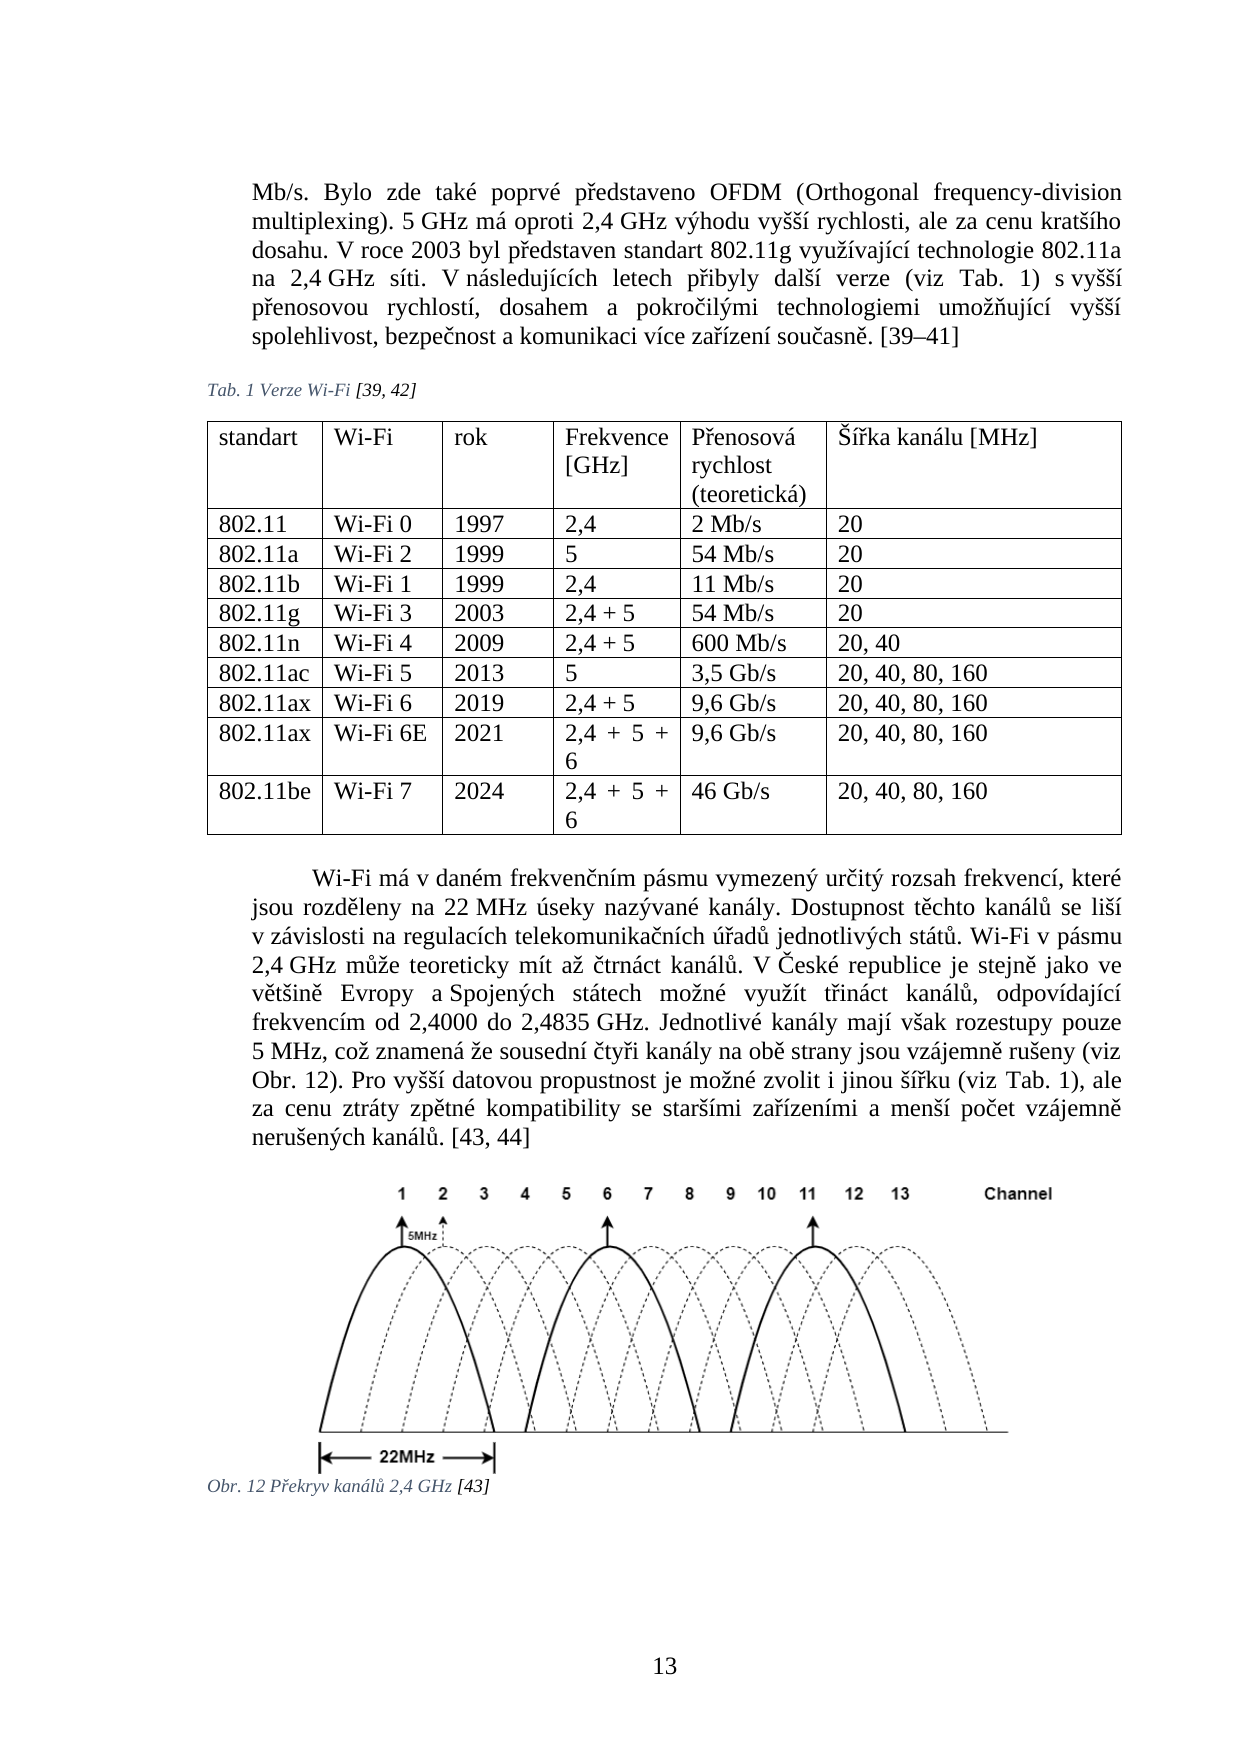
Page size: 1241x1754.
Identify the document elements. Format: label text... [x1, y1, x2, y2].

table_cell Wi-Fi 5 [323, 658, 442, 687]
table_cell 2019 [443, 688, 553, 717]
table_header rok [443, 422, 553, 508]
table_cell 5 [554, 539, 680, 568]
table_cell 2 Mb/s [681, 509, 826, 538]
table_cell 600 Mb/s [681, 628, 826, 657]
table_cell Wi-Fi 7 [323, 776, 442, 834]
table_cell 20 [827, 569, 1121, 597]
table_cell 20 [827, 539, 1121, 568]
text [252, 177, 1122, 350]
table_cell 9,6 Gb/s [681, 688, 826, 717]
picture [311, 1179, 1060, 1476]
table_cell 802.11be [208, 776, 322, 834]
table_cell 2,4 [554, 569, 680, 597]
table_cell 802.11ax [208, 718, 322, 775]
table_cell 11 Mb/s [681, 569, 826, 597]
table_cell 5 [554, 658, 680, 687]
table_cell Wi-Fi 2 [323, 539, 442, 568]
table_cell 20, 40, 80, 160 [827, 718, 1121, 775]
table_cell 802.11ax [208, 688, 322, 717]
table_cell 54 Mb/s [681, 599, 826, 627]
table_cell 3,5 Gb/s [681, 658, 826, 687]
table_cell 1999 [443, 569, 553, 597]
table_header Přenosová rychlost (teoretická) [681, 422, 826, 508]
table_cell 2013 [443, 658, 553, 687]
table_cell Wi-Fi 3 [323, 599, 442, 627]
table_cell Wi-Fi 6 [323, 688, 442, 717]
table_cell 2003 [443, 599, 553, 627]
table_cell 802.11g [208, 599, 322, 627]
table_header Frekvence [GHz] [554, 422, 680, 508]
table_header Šířka kanálu [MHz] [827, 422, 1121, 508]
table_cell 54 Mb/s [681, 539, 826, 568]
table_cell 2,4 [554, 509, 680, 538]
table_header standart [208, 422, 322, 508]
text Obr. Překryv kanálů 2,4 GHz [207, 1475, 1122, 1497]
table_cell 20, 40, 80, 160 [827, 658, 1121, 687]
table_cell 2,4 + 5 [554, 628, 680, 657]
table_cell 20, 40, 80, 160 [827, 688, 1121, 717]
table_cell Wi-Fi 6E [323, 718, 442, 775]
table_cell 20, 40 [827, 628, 1121, 657]
table_cell 1999 [443, 539, 553, 568]
table_cell 2,4 + 5 + 6 [554, 718, 680, 775]
table_cell 2021 [443, 718, 553, 775]
table_cell 20 [827, 599, 1121, 627]
table_cell Wi-Fi 4 [323, 628, 442, 657]
table_cell 2,4 + 5 [554, 599, 680, 627]
table_cell 802.11a [208, 539, 322, 568]
table_cell 802.11n [208, 628, 322, 657]
table_cell 2,4 + 5 + 6 [554, 776, 680, 834]
table_cell 2,4 + 5 [554, 688, 680, 717]
table_cell 2009 [443, 628, 553, 657]
table_cell 802.11ac [208, 658, 322, 687]
table_cell Wi-Fi 0 [323, 509, 442, 538]
table_cell 1997 [443, 509, 553, 538]
table_cell Wi-Fi 1 [323, 569, 442, 597]
text Wi-Fi má v daném frekvenčním pásmu vymezený určitý rozsah frekvencí, které jsou rozděleny na 22 MHz úseky nazývané kanály. Dostupnost těchto kanálů se liší v závislosti na regulacích telekomunikačních úřadů jednotlivých států. Wi-Fi v pásmu 2,4 GHz může teoreticky mít až čtrnáct kanálů. V České republice je stejně jako ve většině Evropy a Spojených státech možné využít třináct kanálů, odpovídající frekvencím od 2,4000 do 2,4835 GHz. Jednotlivé kanály mají však rozestupy pouze 5 MHz, což znamená že sousední čtyři kanály na obě strany jsou vzájemně rušeny (viz Obr. 12). Pro vyšší datovou propustnost je možné zvolit i jinou šířku (viz Tab. 1), ale za cenu ztráty zpětné kompatibility se staršími zařízeními a menší počet vzájemně nerušených kanálů. [252, 863, 1122, 1151]
table_cell 802.11b [208, 569, 322, 597]
table_cell 46 Gb/s [681, 776, 826, 834]
table_cell 802.11 [208, 509, 322, 538]
table_cell 20, 40, 80, 160 [827, 776, 1121, 834]
table_cell 20 [827, 509, 1121, 538]
text Tab. Verze Wi-Fi [207, 378, 1122, 400]
table_header Wi-Fi [323, 422, 442, 508]
table_cell 9,6 Gb/s [681, 718, 826, 775]
table_cell 2024 [443, 776, 553, 834]
